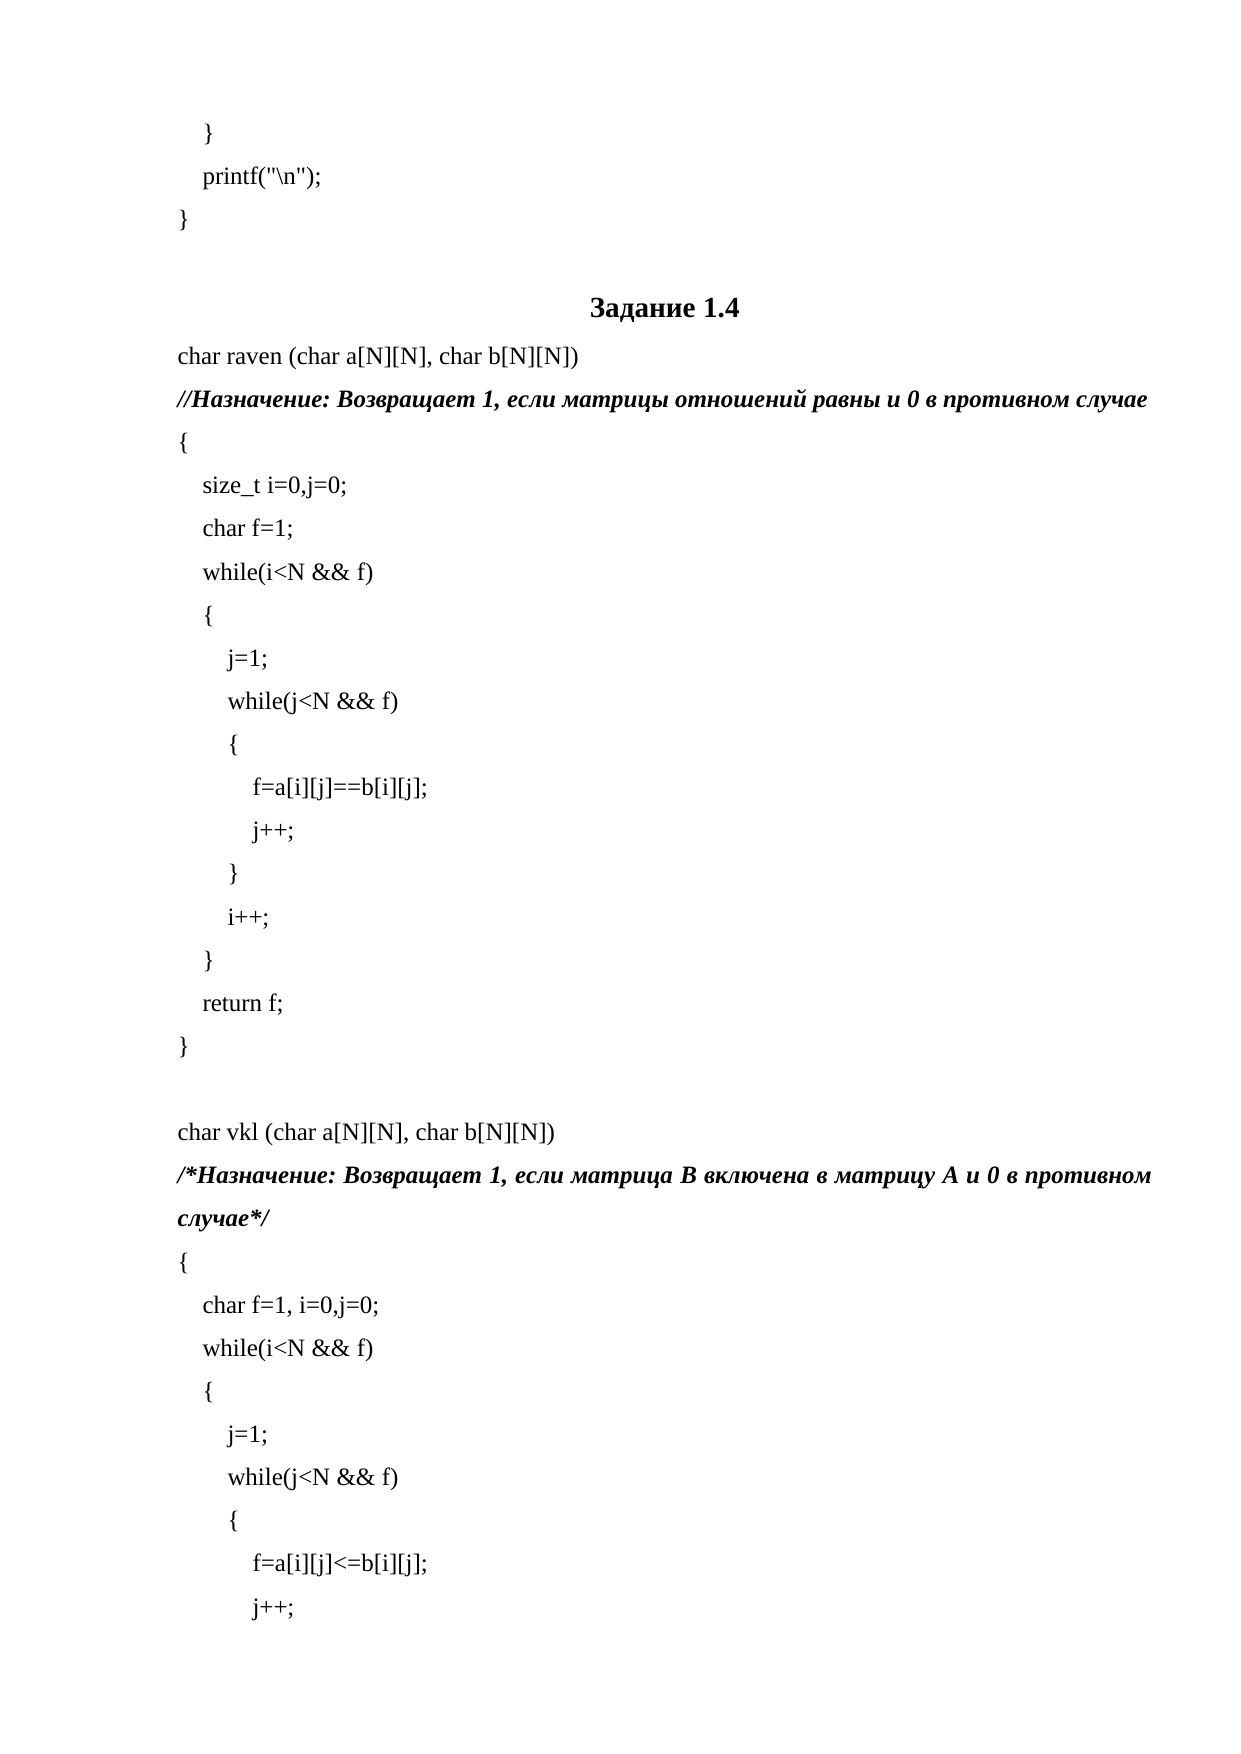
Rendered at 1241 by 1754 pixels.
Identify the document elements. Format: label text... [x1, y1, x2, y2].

text { [177, 1505, 1152, 1534]
text { [177, 600, 1152, 628]
text char f=1; [177, 513, 1152, 542]
text size_t i=0,j=0; [177, 470, 1152, 499]
text { [177, 729, 1152, 758]
text } [177, 858, 1152, 887]
text char f=1, i=0,j=0; [177, 1290, 1152, 1318]
text { [177, 427, 1152, 456]
text char vkl (char a[N][N], char b[N][N]) [177, 1117, 1152, 1146]
text } [177, 945, 1152, 973]
text } [177, 1031, 1152, 1060]
text while(j<N && f) [177, 686, 1152, 715]
text } [177, 204, 1152, 233]
text j=1; [177, 643, 1152, 672]
text while(i<N && f) [177, 557, 1152, 585]
text /*Назначение: Возвращает 1, если матрица B включена в матрицу A и 0 в противном случае*/ [177, 1160, 1152, 1232]
text while(i<N && f) [177, 1333, 1152, 1362]
text f=a[i][j]==b[i][j]; [177, 772, 1152, 801]
text printf("\n"); [177, 161, 1152, 190]
text { [177, 1376, 1152, 1405]
text char raven (char a[N][N], char b[N][N]) [177, 341, 1152, 370]
text f=a[i][j]<=b[i][j]; [177, 1548, 1152, 1577]
text { [177, 1247, 1152, 1275]
text return f; [177, 988, 1152, 1017]
text j++; [177, 815, 1152, 844]
text //Назначение: Возвращает 1, если матрицы отношений равны и 0 в противном случае [177, 384, 1152, 413]
text } [177, 118, 1152, 147]
text while(j<N && f) [177, 1462, 1152, 1491]
text i++; [177, 902, 1152, 930]
text Задание 1.4 [177, 291, 1152, 324]
text j=1; [177, 1419, 1152, 1448]
text j++; [177, 1592, 1152, 1620]
